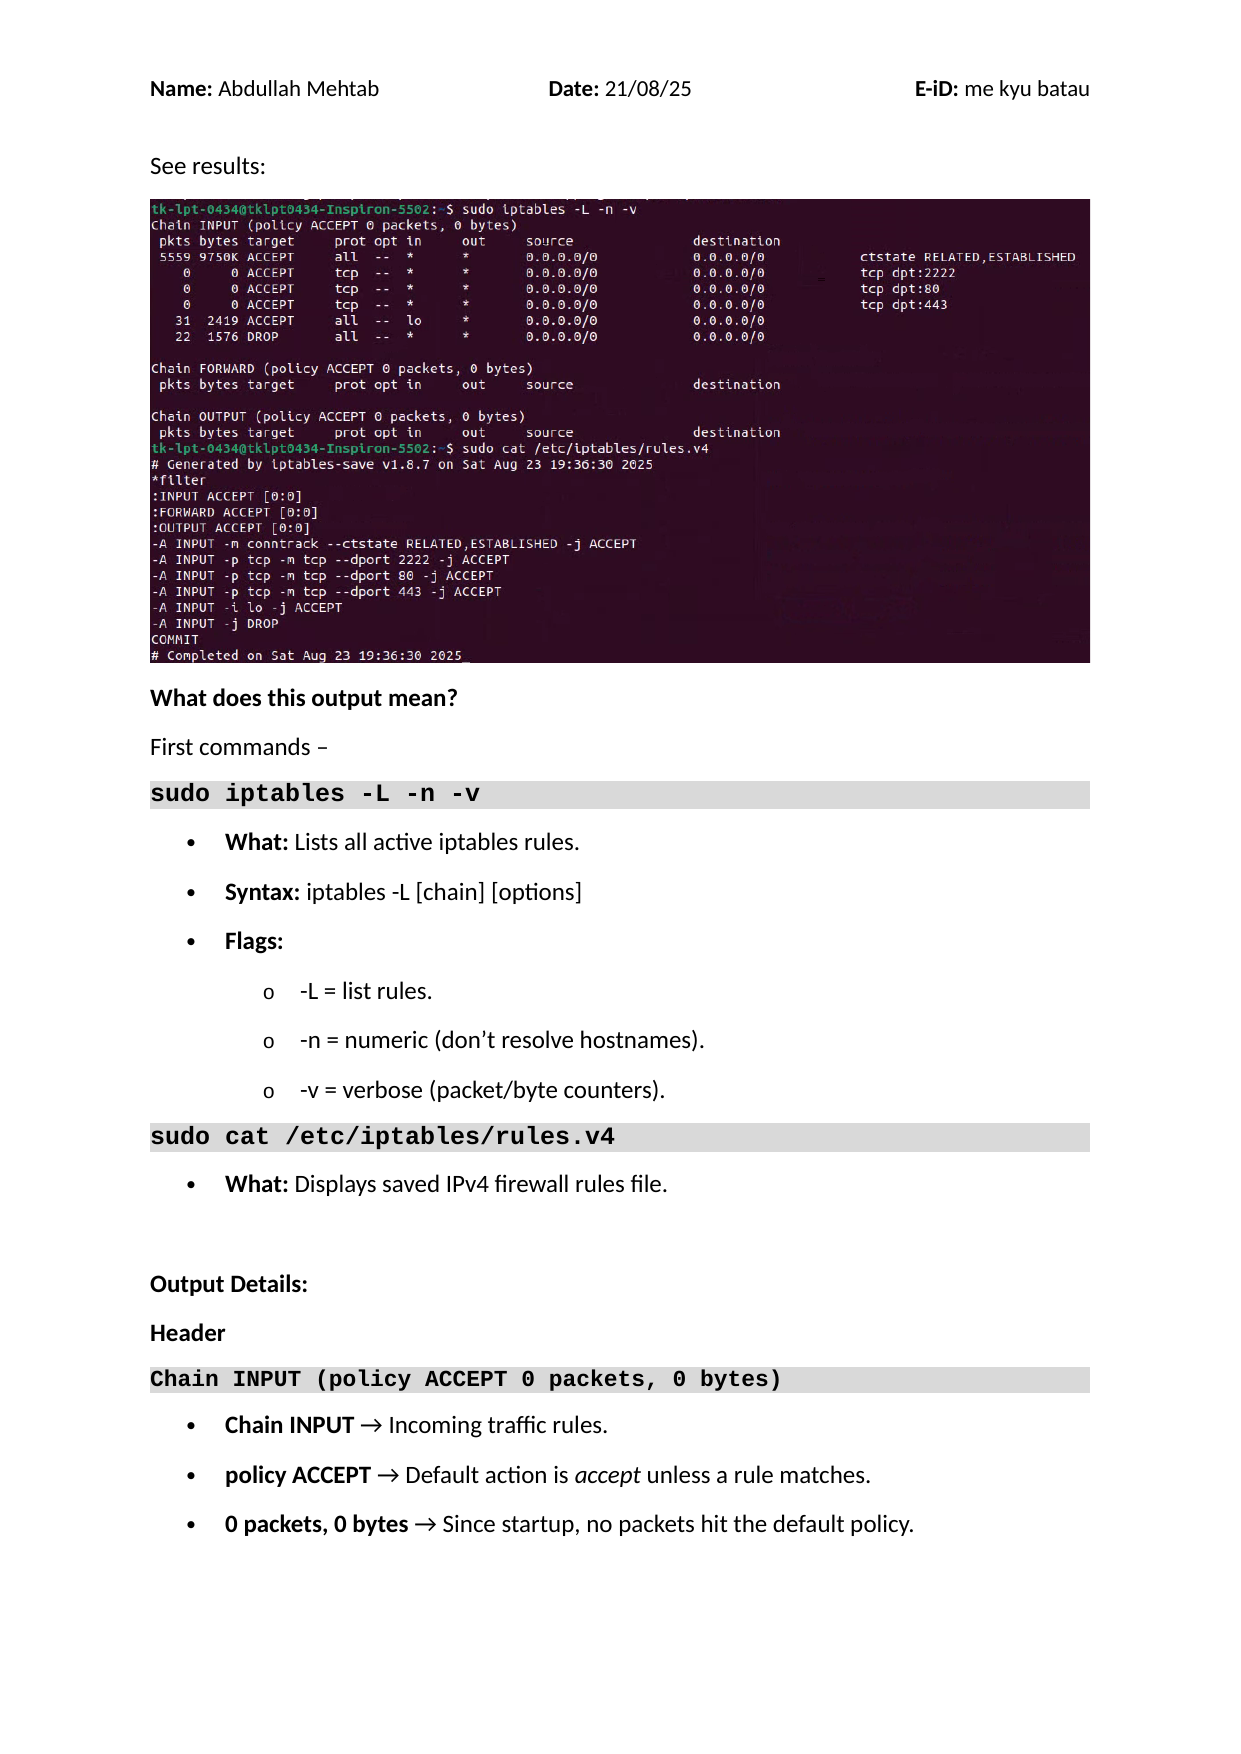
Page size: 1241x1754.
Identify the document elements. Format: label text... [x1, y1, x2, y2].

list Flags: [187, 925, 1090, 956]
list 0 packets, 0 bytes → Since startup, no packets hit the default policy. [187, 1509, 1090, 1539]
list policy ACCEPT → Default action is accept unless a rule matches. [187, 1459, 1090, 1489]
text Header [150, 1317, 1090, 1348]
text What does this output mean? [150, 682, 1090, 712]
text First commands – [150, 731, 1090, 762]
list -L = list rules. [262, 975, 1090, 1005]
text Chain INPUT (policy ACCEPT 0 packets, 0 bytes) [150, 1367, 1090, 1393]
text Output Details: [150, 1268, 1090, 1298]
text sudo iptables -L -n -v [150, 781, 1090, 809]
picture [150, 199, 1091, 663]
list Chain INPUT → Incoming traffic rules. [187, 1409, 1090, 1440]
text See results: [150, 150, 1090, 181]
list What: Lists all active iptables rules. [187, 826, 1090, 857]
list Syntax: iptables -L [chain] [options] [187, 876, 1090, 906]
list -n = numeric (don’t resolve hostnames). [262, 1024, 1090, 1055]
list What: Displays saved IPv4 firewall rules file. [187, 1168, 1090, 1199]
text sudo cat /etc/iptables/rules.v4 [150, 1123, 1090, 1152]
list -v = verbose (packet/byte counters). [262, 1074, 1090, 1104]
